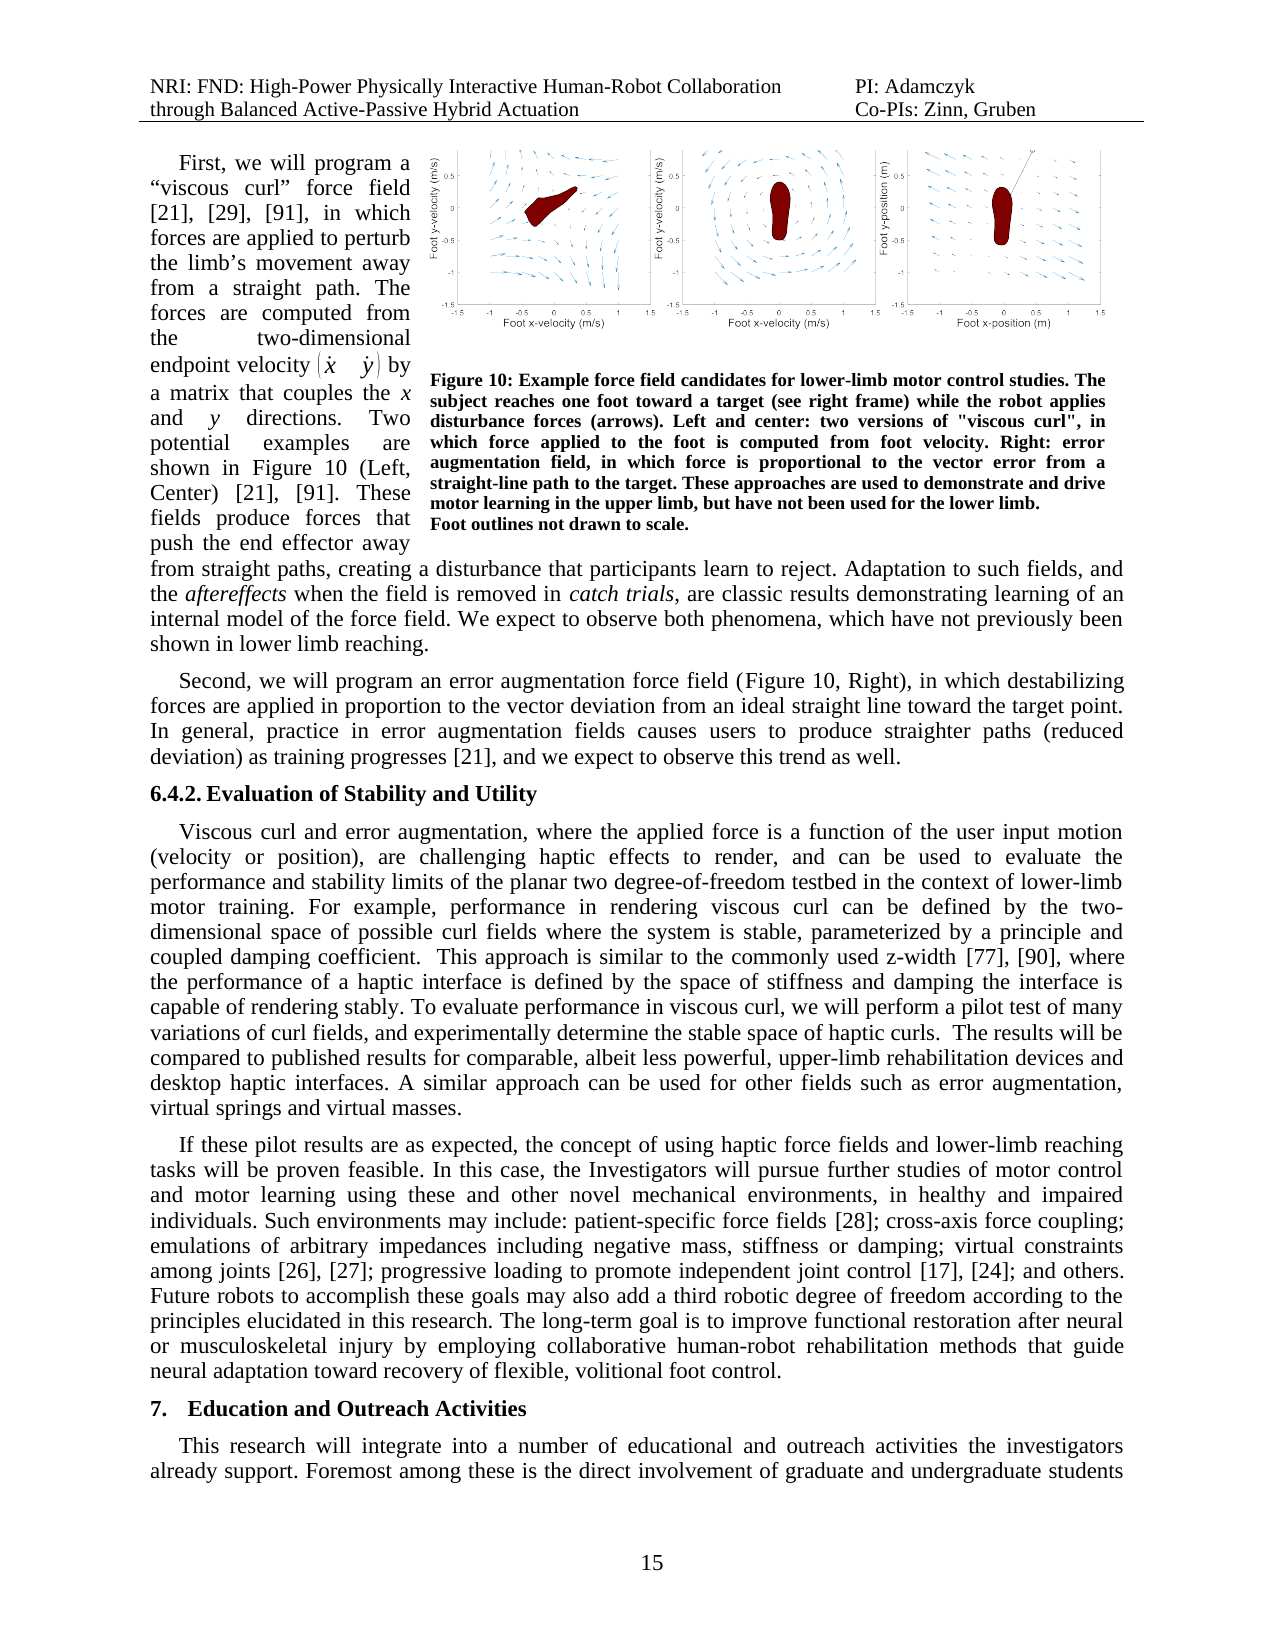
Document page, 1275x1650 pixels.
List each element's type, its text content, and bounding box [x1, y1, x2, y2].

subtitle Education and Outreach Activities [150, 1396, 1125, 1421]
text Second, we will program an error augmentation force field (Figure 10, Right), in which destabilizing forces are applied in proportion to the vector deviation from an ideal straight line toward the target point. In general, practice in error augmentation fields causes users to produce straighter paths (reduced deviation) as training progresses [21], and we expect to observe this trend as well. [150, 669, 1125, 769]
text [150, 1434, 1125, 1484]
text First, we will program a “viscous curl” force field [21], [29], [91], in which forces are applied to perturb the limb’s movement away from a straight path. The forces are computed from the two-dimensional endpoint velocity by a matrix that couples the x and y directions. Two potential examples are shown in Figure 10 (Left, Center) [21], [91]. These fields produce forces that push the end effector away from straight paths, creating a disturbance that participants learn to reject. Adaptation to such fields, and the aftereffects when the field is removed in catch trials, are classic results demonstrating learning of an internal model of the force field. We expect to observe both phenomena, which have not previously been shown in lower limb reaching. [150, 150, 1125, 656]
subtitle Evaluation of Stability and Utility [150, 782, 1125, 807]
picture [429, 150, 1105, 329]
text If these pilot results are as expected, the concept of using haptic force fields and lower-limb reaching tasks will be proven feasible. In this case, the Investigators will pursue further studies of motor control and motor learning using these and other novel mechanical environments, in healthy and impaired individuals. Such environments may include: patient-specific force fields [28]; cross-axis force coupling; emulations of arbitrary impedances including negative mass, stiffness or damping; virtual constraints among joints [26], [27]; progressive loading to promote independent joint control [17], [24]; and others. Future robots to accomplish these goals may also add a third robotic degree of freedom according to the principles elucidated in this research. The long-term goal is to improve functional restoration after neural or musculoskeletal injury by employing collaborative human-robot rehabilitation methods that guide neural adaptation toward recovery of flexible, volitional foot control. [150, 1133, 1125, 1384]
text Viscous curl and error augmentation, where the applied force is a function of the user input motion (velocity or position), are challenging haptic effects to render, and can be used to evaluate the performance and stability limits of the planar two degree-of-freedom testbed in the context of lower-limb motor training. For example, performance in rendering viscous curl can be defined by the two-dimensional space of possible curl fields where the system is stable, parameterized by a principle and coupled damping coefficient. This approach is similar to the commonly used z-width [77], [90], where the performance of a haptic interface is defined by the space of stiffness and damping the interface is capable of rendering stably. To evaluate performance in viscous curl, we will perform a pilot test of many variations of curl fields, and experimentally determine the stable space of haptic curls. The results will be compared to published results for comparable, albeit less powerful, upper-limb rehabilitation devices and desktop haptic interfaces. A similar approach can be used for other fields such as error augmentation, virtual springs and virtual masses. [150, 819, 1125, 1120]
